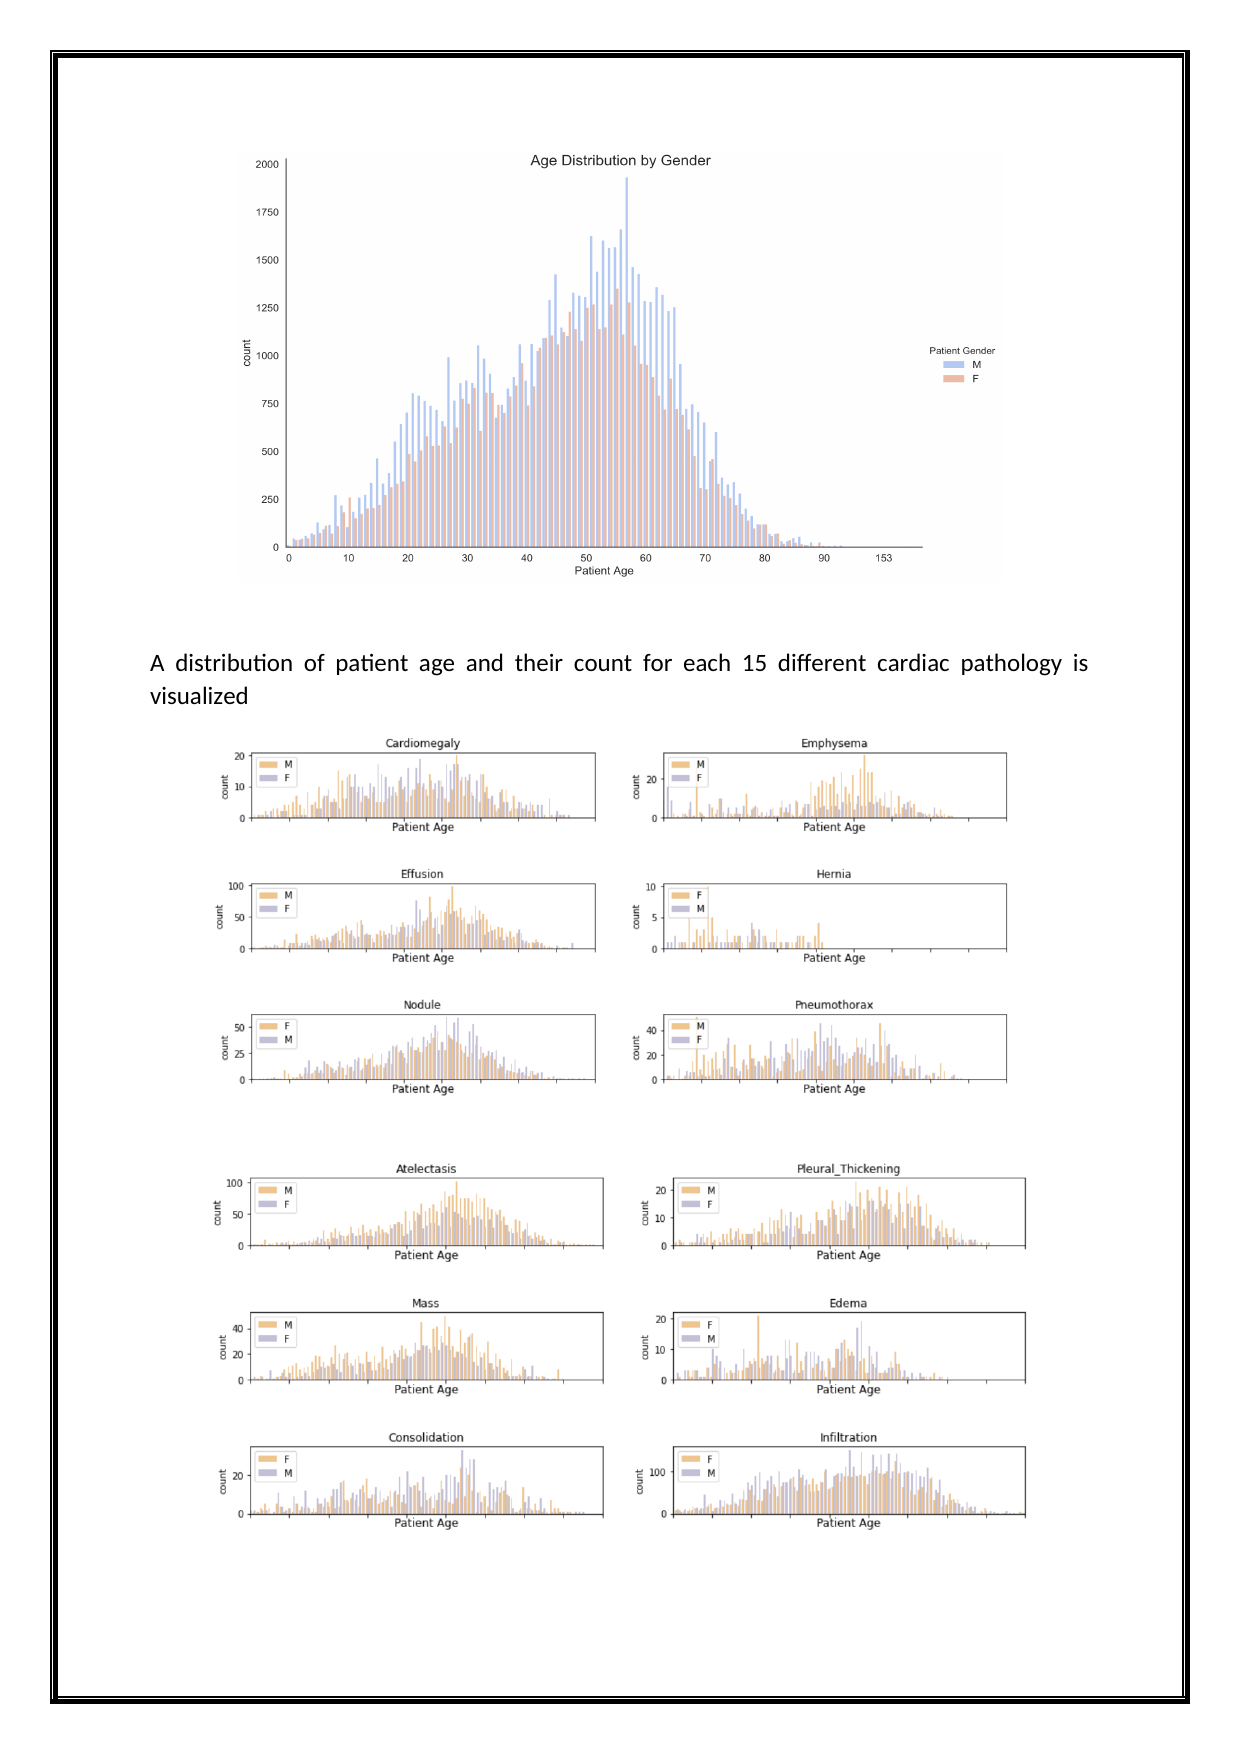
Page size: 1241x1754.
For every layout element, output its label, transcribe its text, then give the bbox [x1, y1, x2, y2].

text A distribution of patient age and their count for each 15 different cardiac pathology is visualized [150, 647, 1090, 711]
picture [236, 150, 1004, 582]
picture [205, 729, 1035, 1122]
picture [192, 1141, 1048, 1554]
